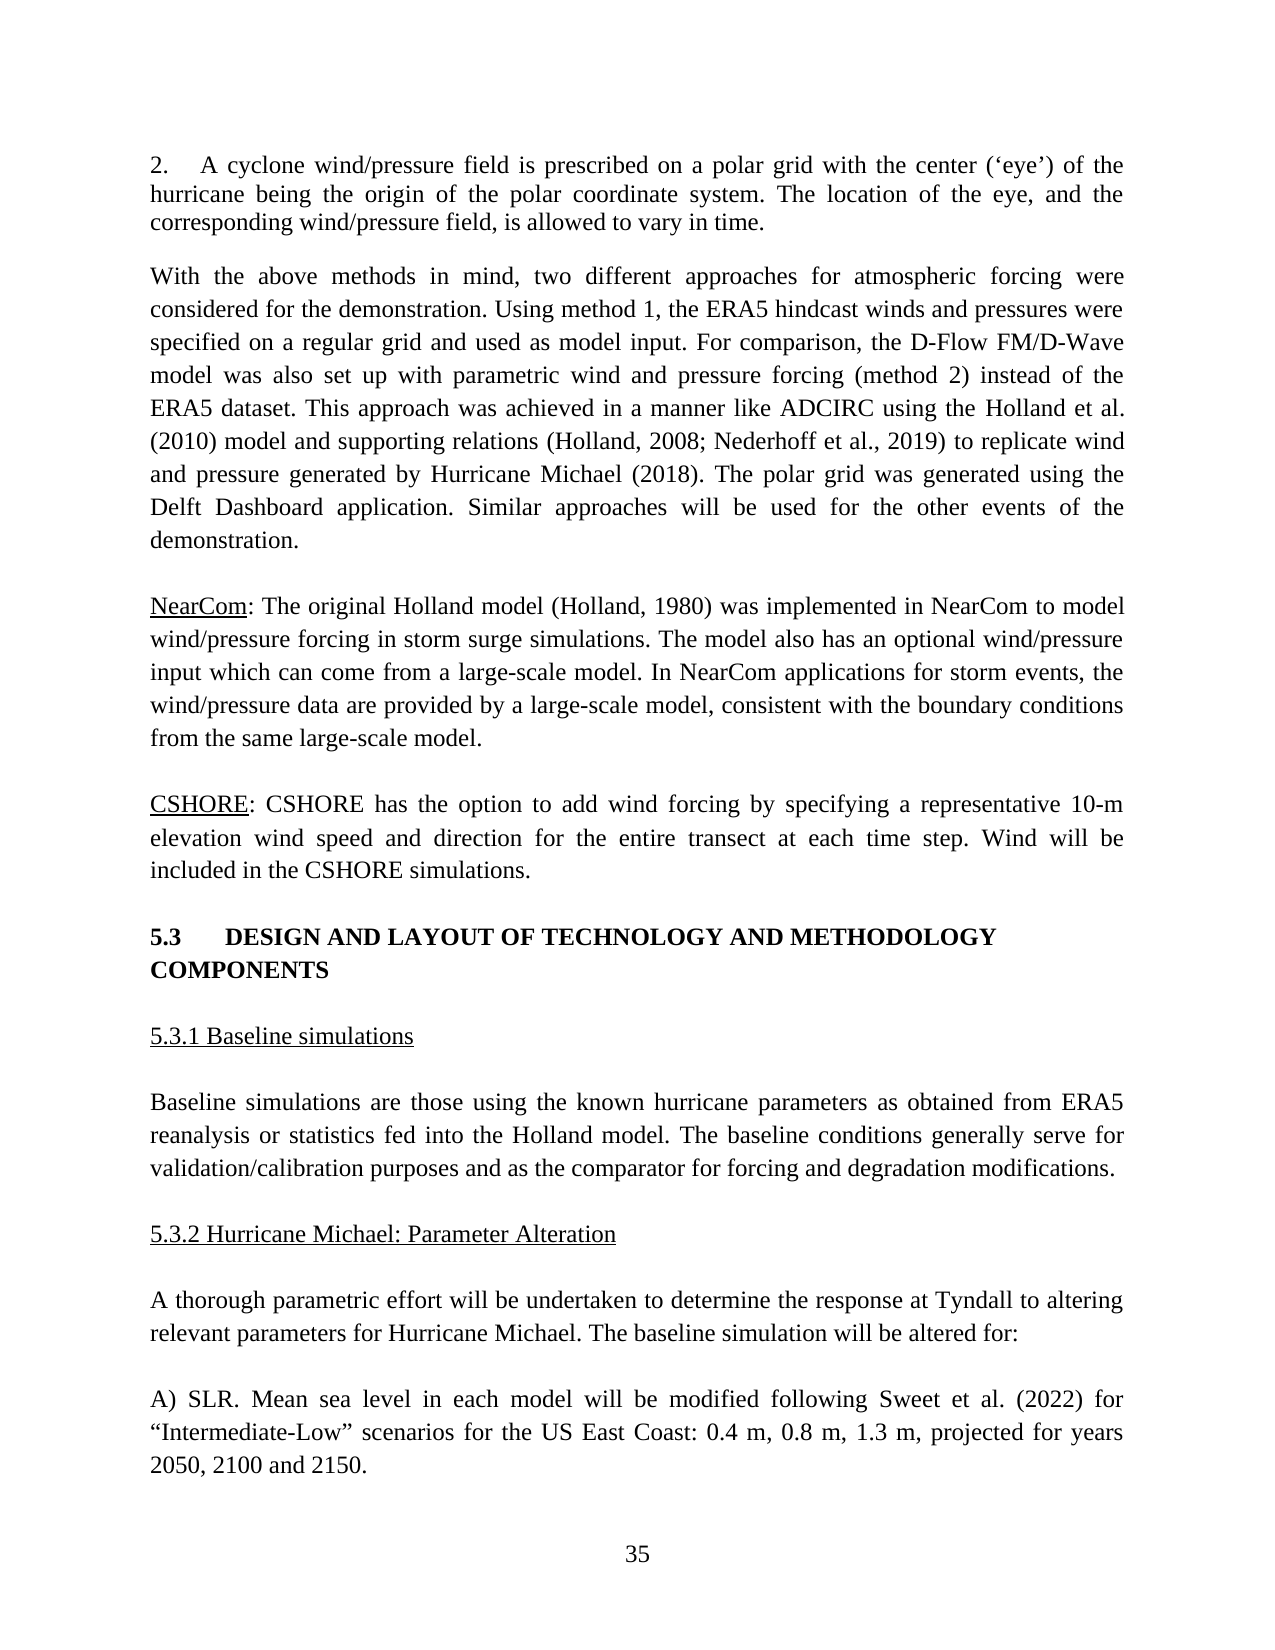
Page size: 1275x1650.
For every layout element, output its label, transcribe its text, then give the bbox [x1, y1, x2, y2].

text CSHORE: CSHORE has the option to add wind forcing by specifying a representative 10-m elevation wind speed and direction for the entire transect at each time step. Wind will be included in the CSHORE simulations. [150, 789, 1125, 884]
text With the above methods in mind, two different approaches for atmospheric forcing were considered for the demonstration. Using method 1, the ERA5 hindcast winds and pressures were specified on a regular grid and used as model input. For comparison, the D-Flow FM/D-Wave model was also set up with parametric wind and pressure forcing (method 2) instead of the ERA5 dataset. This approach was achieved in a manner like ADCIRC using the Holland et al. (2010) model and supporting relations (Holland, 2008; Nederhoff et al., 2019) to replicate wind and pressure generated by Hurricane Michael (2018). The polar grid was generated using the Delft Dashboard application. Similar approaches will be used for the other events of the demonstration. [150, 261, 1125, 554]
text A thorough parametric effort will be undertaken to determine the response at Tyndall to altering relevant parameters for Hurricane Michael. The baseline simulation will be altered for: [150, 1285, 1125, 1347]
text 2. A cyclone wind/pressure field is prescribed on a polar grid with the center (‘eye’) of the hurricane being the origin of the polar coordinate system. The location of the eye, and the corresponding wind/pressure field, is allowed to vary in time. [150, 150, 1125, 236]
text Baseline simulations are those using the known hurricane parameters as obtained from ERA5 reanalysis or statistics fed into the Holland model. The baseline conditions generally serve for validation/calibration purposes and as the comparator for forcing and degradation modifications. [150, 1087, 1125, 1182]
text NearCom: The original Holland model (Holland, 1980) was implemented in NearCom to model wind/pressure forcing in storm surge simulations. The model also has an optional wind/pressure input which can come from a large-scale model. In NearCom applications for storm events, the wind/pressure data are provided by a large-scale model, consistent with the boundary conditions from the same large-scale model. [150, 591, 1125, 752]
text A) SLR. Mean sea level in each model will be modified following Sweet et al. (2022) for “Intermediate-Low” scenarios for the US East Coast: 0.4 m, 0.8 m, 1.3 m, projected for years 2050, 2100 and 2150. [150, 1384, 1125, 1479]
subtitle 5.3.2 Hurricane Michael: Parameter Alteration [150, 1219, 1125, 1248]
subtitle 5.3 DESIGN AND LAYOUT OF TECHNOLOGY AND METHODOLOGY COMPONENTS [150, 922, 1125, 983]
subtitle 5.3.1 Baseline simulations [150, 1021, 1125, 1049]
